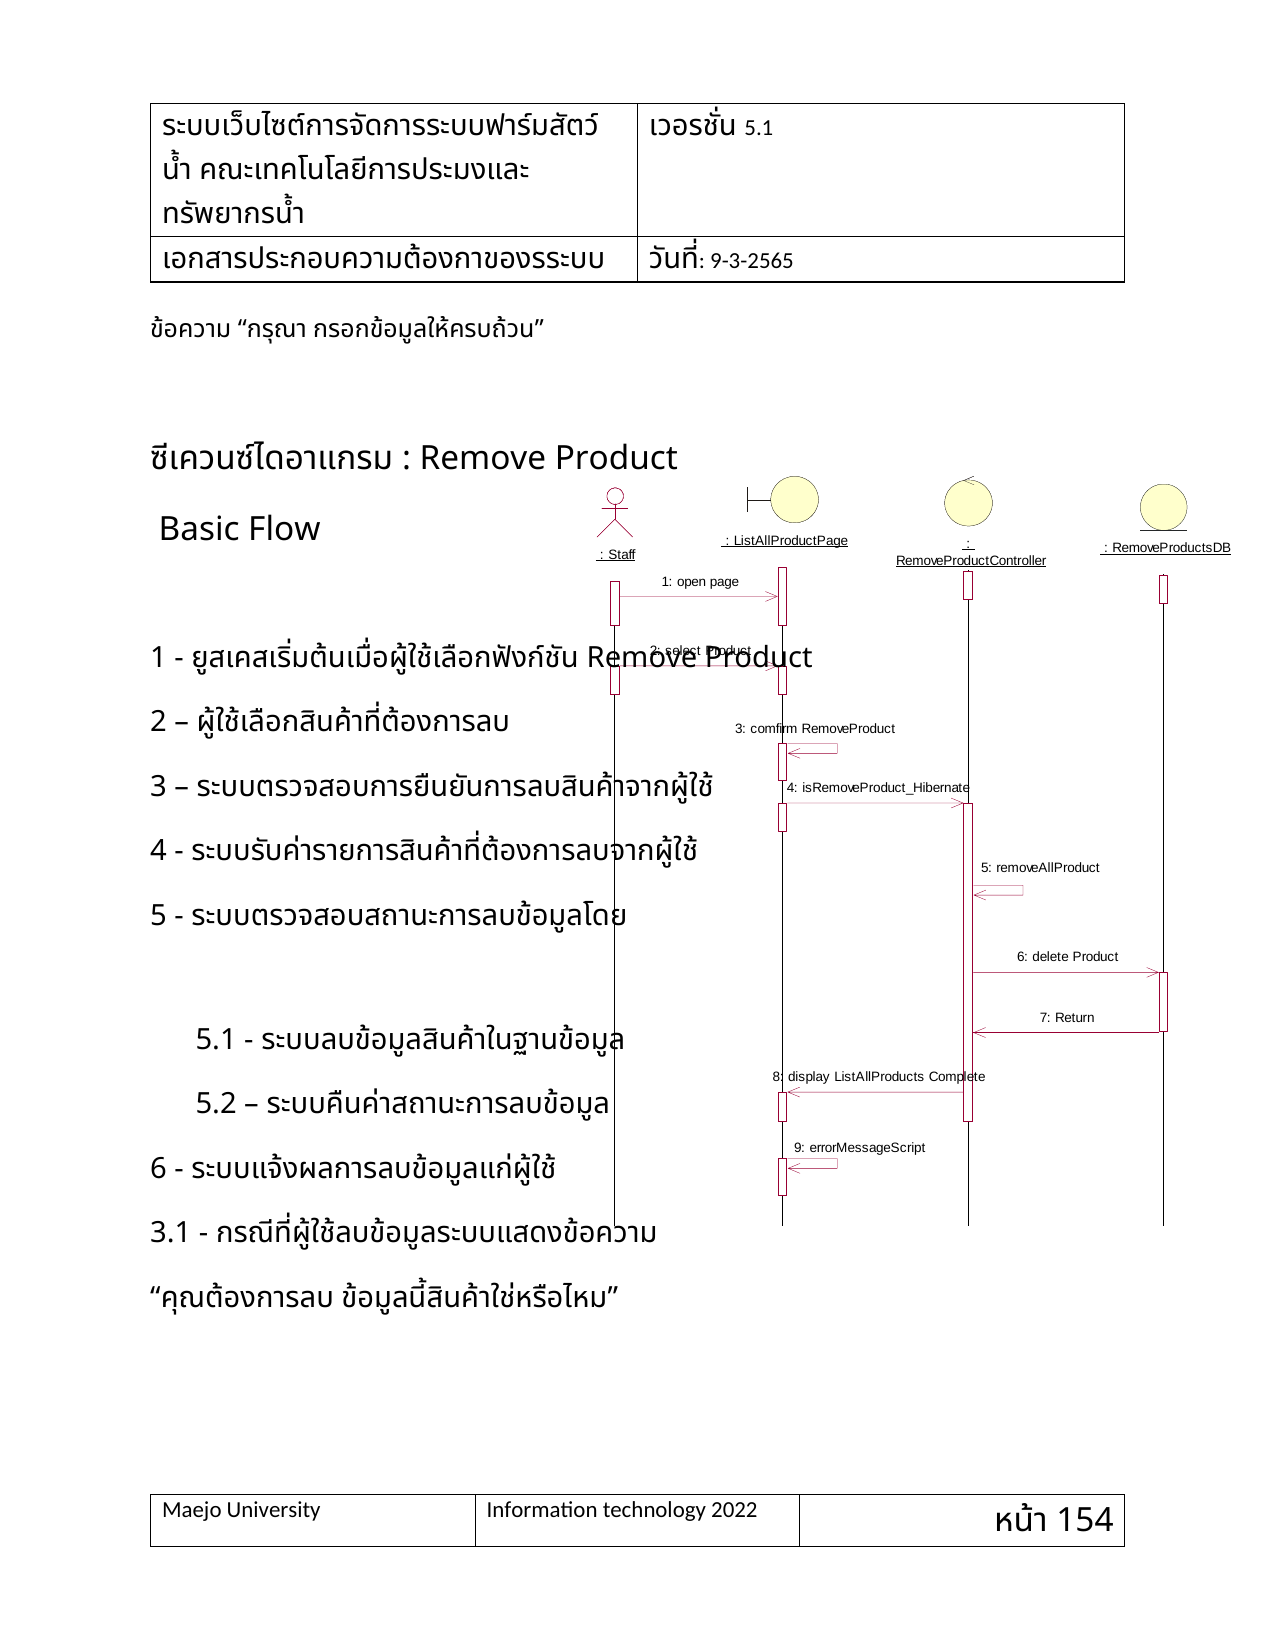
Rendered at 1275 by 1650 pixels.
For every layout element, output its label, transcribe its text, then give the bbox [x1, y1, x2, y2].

text 5 - ระบบตรวจสอบสถานะการลบข้อมูลโดย [150, 894, 1125, 938]
text 5.1 - ระบบลบข้อมูลสินค้าในฐานข้อมูล [150, 1018, 1125, 1062]
text 6 - ระบบแจ้งผลการลบข้อมูลแก่ผู้ใช้ [150, 1147, 1125, 1191]
text 1 - ยูสเคสเริ่มต้นเมื่อผู้ใช้เลือกฟังก์ชัน Remove Product [150, 636, 1125, 680]
text 3 – ระบบตรวจสอบการยืนยันการลบสินค้าจากผู้ใช้ [150, 765, 1125, 809]
text Basic Flow [150, 505, 1125, 550]
text 3.1 - กรณีที่ผู้ใช้ลบข้อมูลระบบแสดงข้อความ [150, 1211, 1125, 1256]
text 2 – ผู้ใช้เลือกสินค้าที่ต้องการลบ [150, 701, 1125, 745]
text 4 - ระบบรับค่ารายการสินค้าที่ต้องการลบจากผู้ใช้ [150, 829, 1125, 874]
text ข้อความ “กรุณา กรอกข้อมูลให้ครบถ้วน” [150, 310, 1125, 348]
text “คุณต้องการลบ ข้อมูลนี้สินค้าใช่หรือไหม” [150, 1276, 1125, 1320]
text 5.2 – ระบบคืนค่าสถานะการลบข้อมูล [150, 1082, 1125, 1127]
text ซีเควนซ์ไดอาแกรม : Remove Product [150, 433, 1125, 484]
